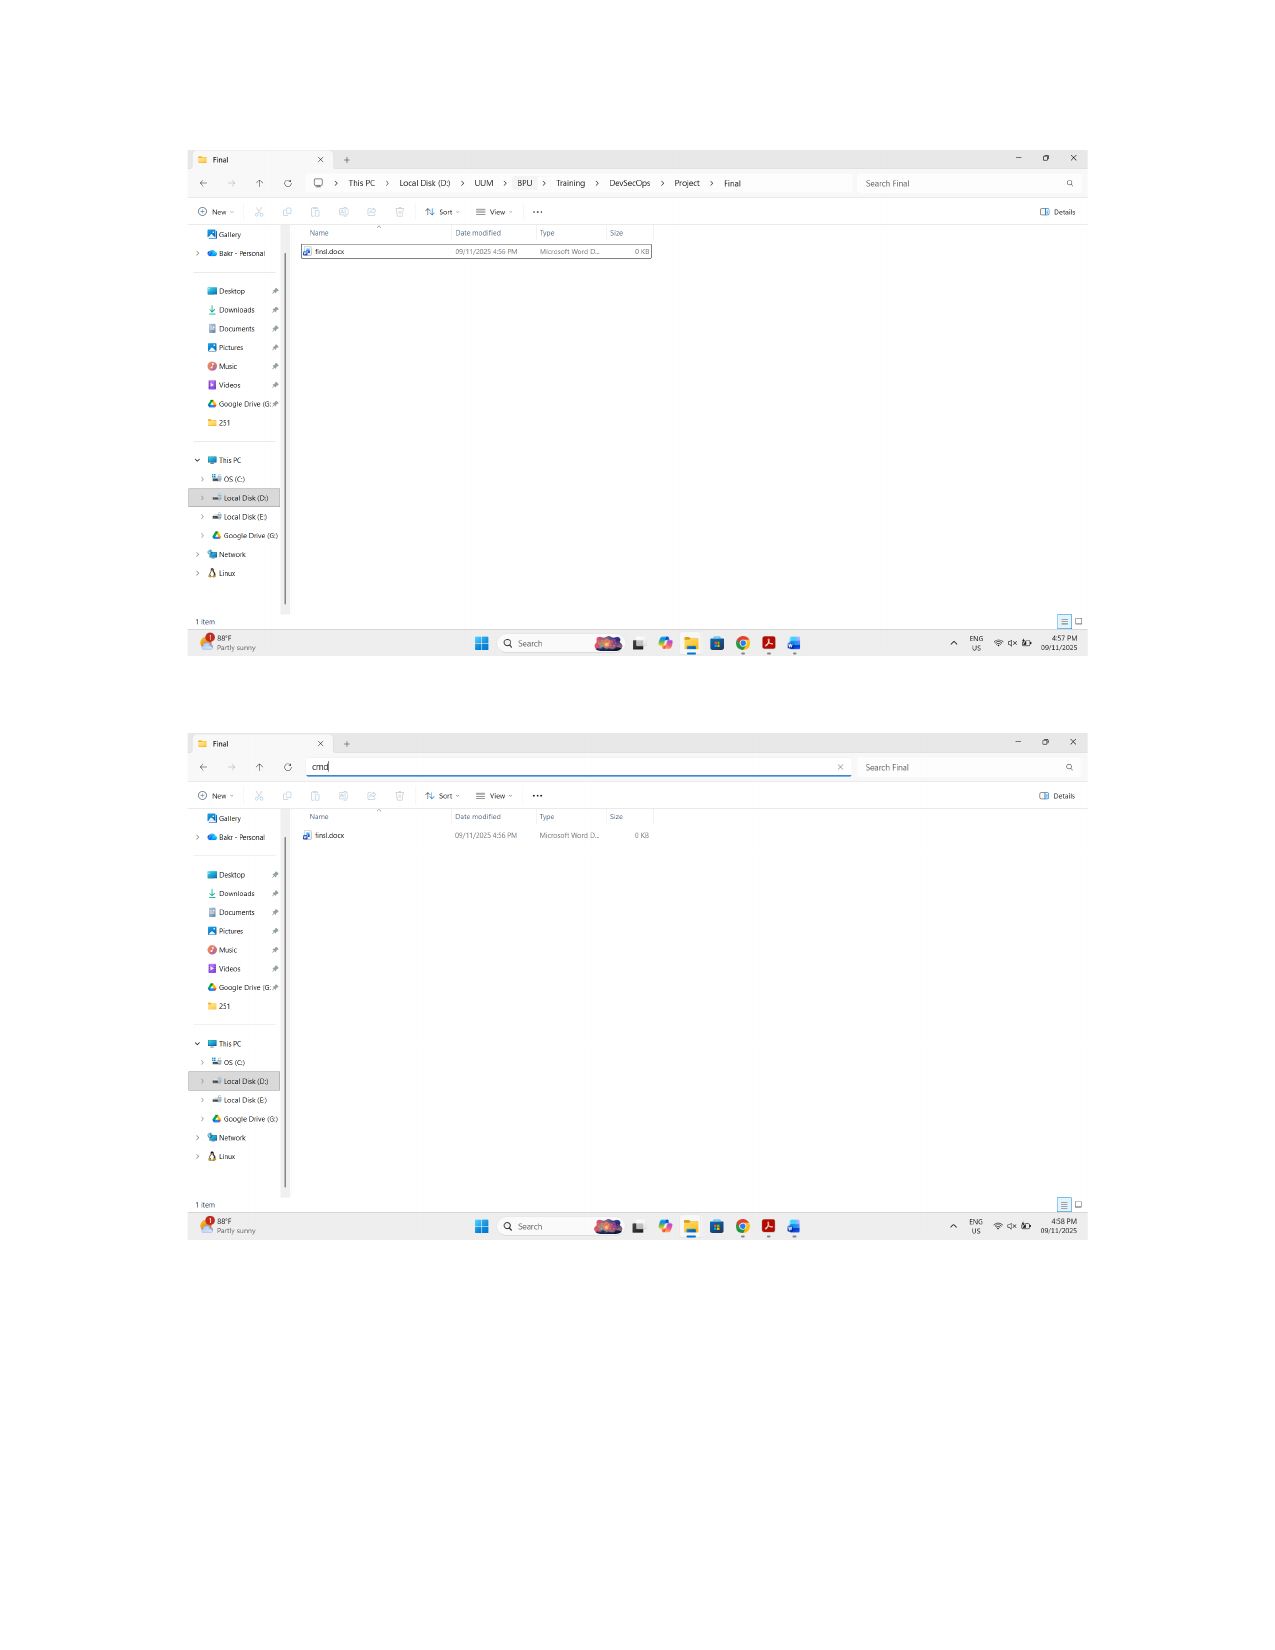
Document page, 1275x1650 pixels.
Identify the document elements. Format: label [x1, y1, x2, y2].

picture [187, 150, 1088, 656]
picture [187, 733, 1088, 1240]
